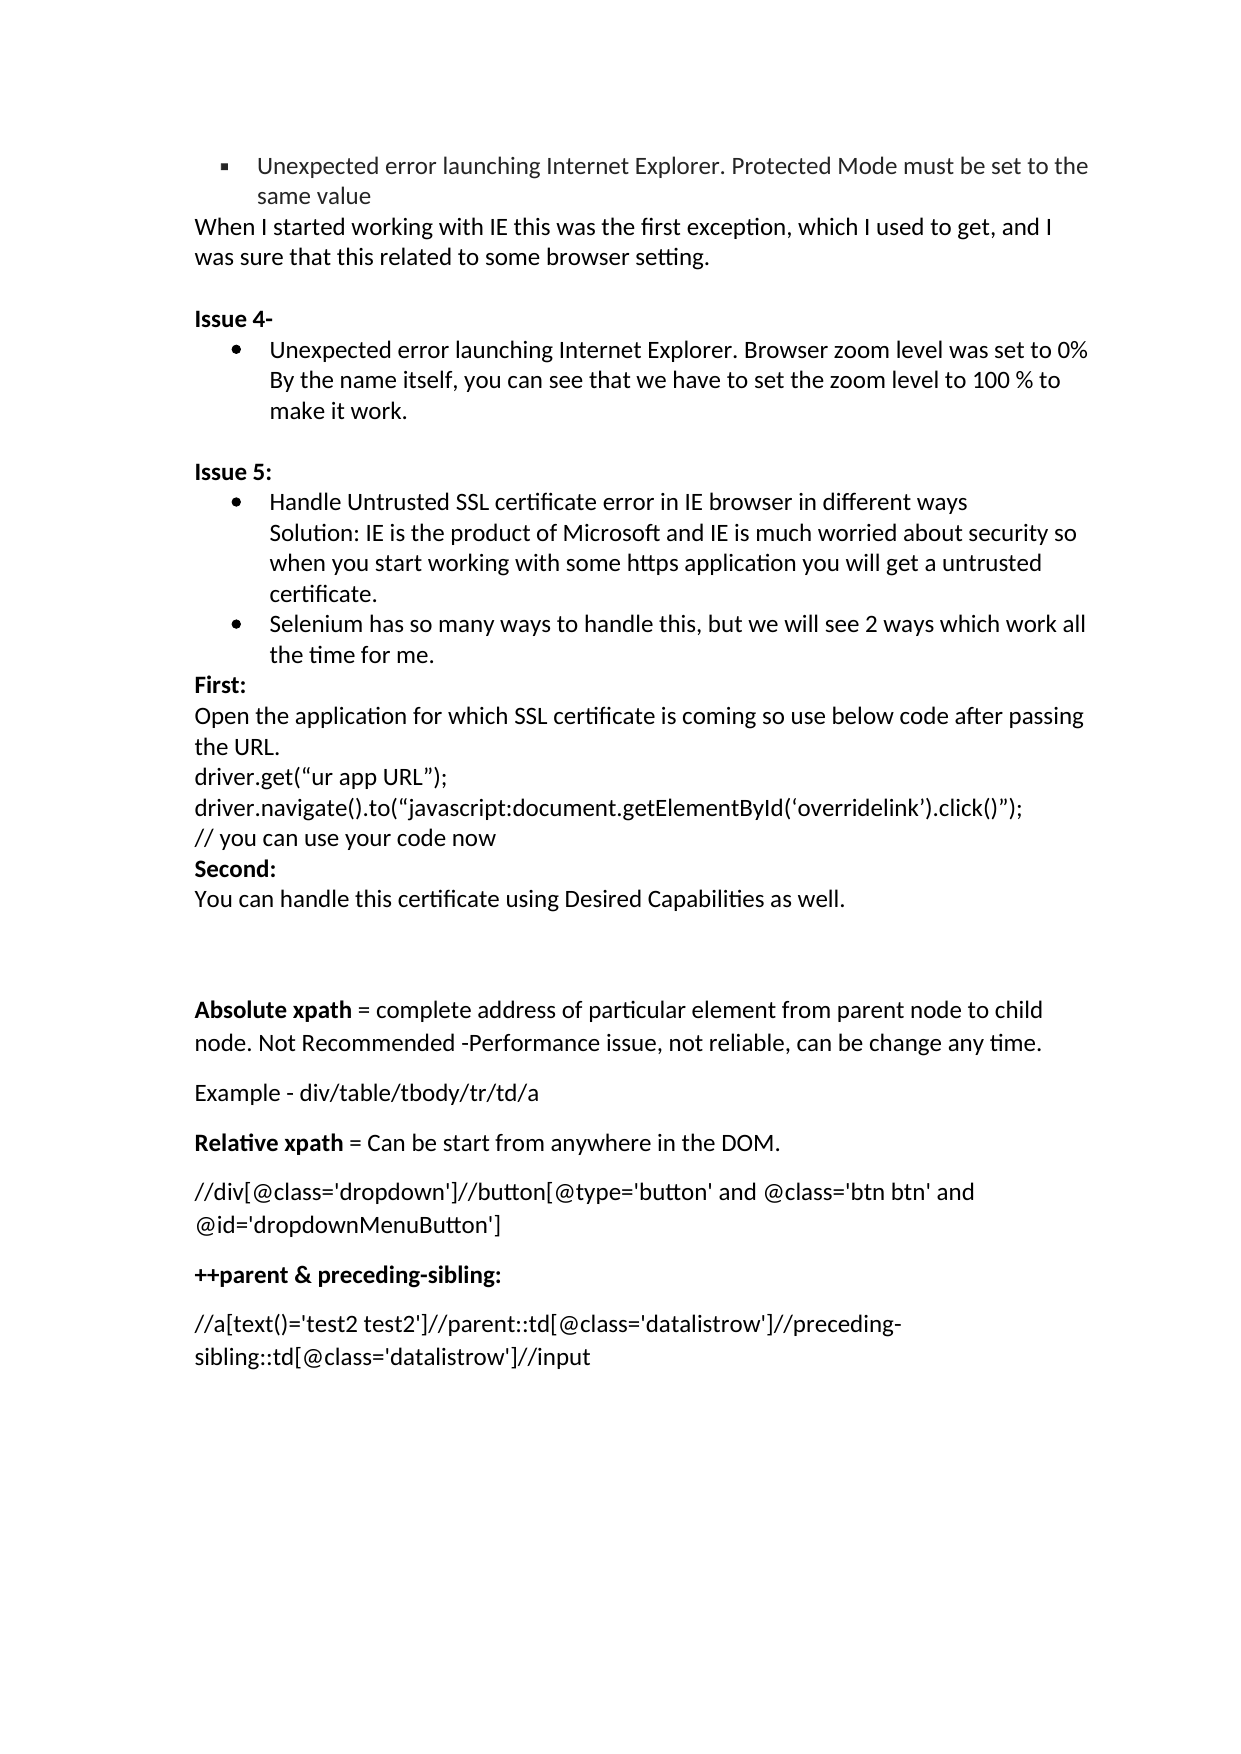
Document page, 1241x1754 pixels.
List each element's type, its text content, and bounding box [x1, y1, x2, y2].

text //a[text()='test2 test2']//parent::td[@class='datalistrow']//preceding-sibling::td[@class='datalistrow']//input [194, 1308, 1094, 1372]
text Relative xpath = Can be start from anywhere in the DOM. [194, 1127, 1094, 1157]
text Example - div/table/tbody/tr/td/a [194, 1077, 1094, 1108]
text When I started working with IE this was the first exception, which I used to get, and I was sure that this related to some browser setting. [194, 211, 1094, 272]
text Absolute xpath = complete address of particular element from parent node to child node. Not Recommended -Performance issue, not reliable, can be change any time. [194, 994, 1094, 1058]
text //div[@class='dropdown']//button[@type='button' and @class='btn btn' and @id='dropdownMenuButton'] [194, 1176, 1094, 1240]
text First: Open the application for which SSL certificate is coming so use below code after passing the URL. driver.get(“ur app URL”); driver.navigate().to(“javascript:document.getElementById(‘overridelink’).click()”); // you can use your code now [194, 669, 1094, 853]
text Issue 5: [194, 456, 1094, 486]
list Unexpected error launching Internet Explorer. Browser zoom level was set to 0% By the name itself, you can see that we have to set the zoom level to 100 % to make it work. [232, 334, 1094, 425]
list Handle Untrusted SSL certificate error in IE browser in different ways Solution: IE is the product of Microsoft and IE is much worried about security so when you start working with some https application you will get a untrusted certificate. [232, 486, 1094, 608]
text ++parent & preceding-sibling: [194, 1259, 1094, 1289]
text Second: [194, 853, 1094, 883]
text Issue 4- [194, 303, 1094, 334]
list Selenium has so many ways to handle this, but we will see 2 ways which work all the time for me. [232, 608, 1094, 669]
subtitle Unexpected error launching Internet Explorer. Protected Mode must be set to the same value [219, 150, 1094, 211]
text You can handle this certificate using Desired Capabilities as well. [194, 883, 1094, 914]
